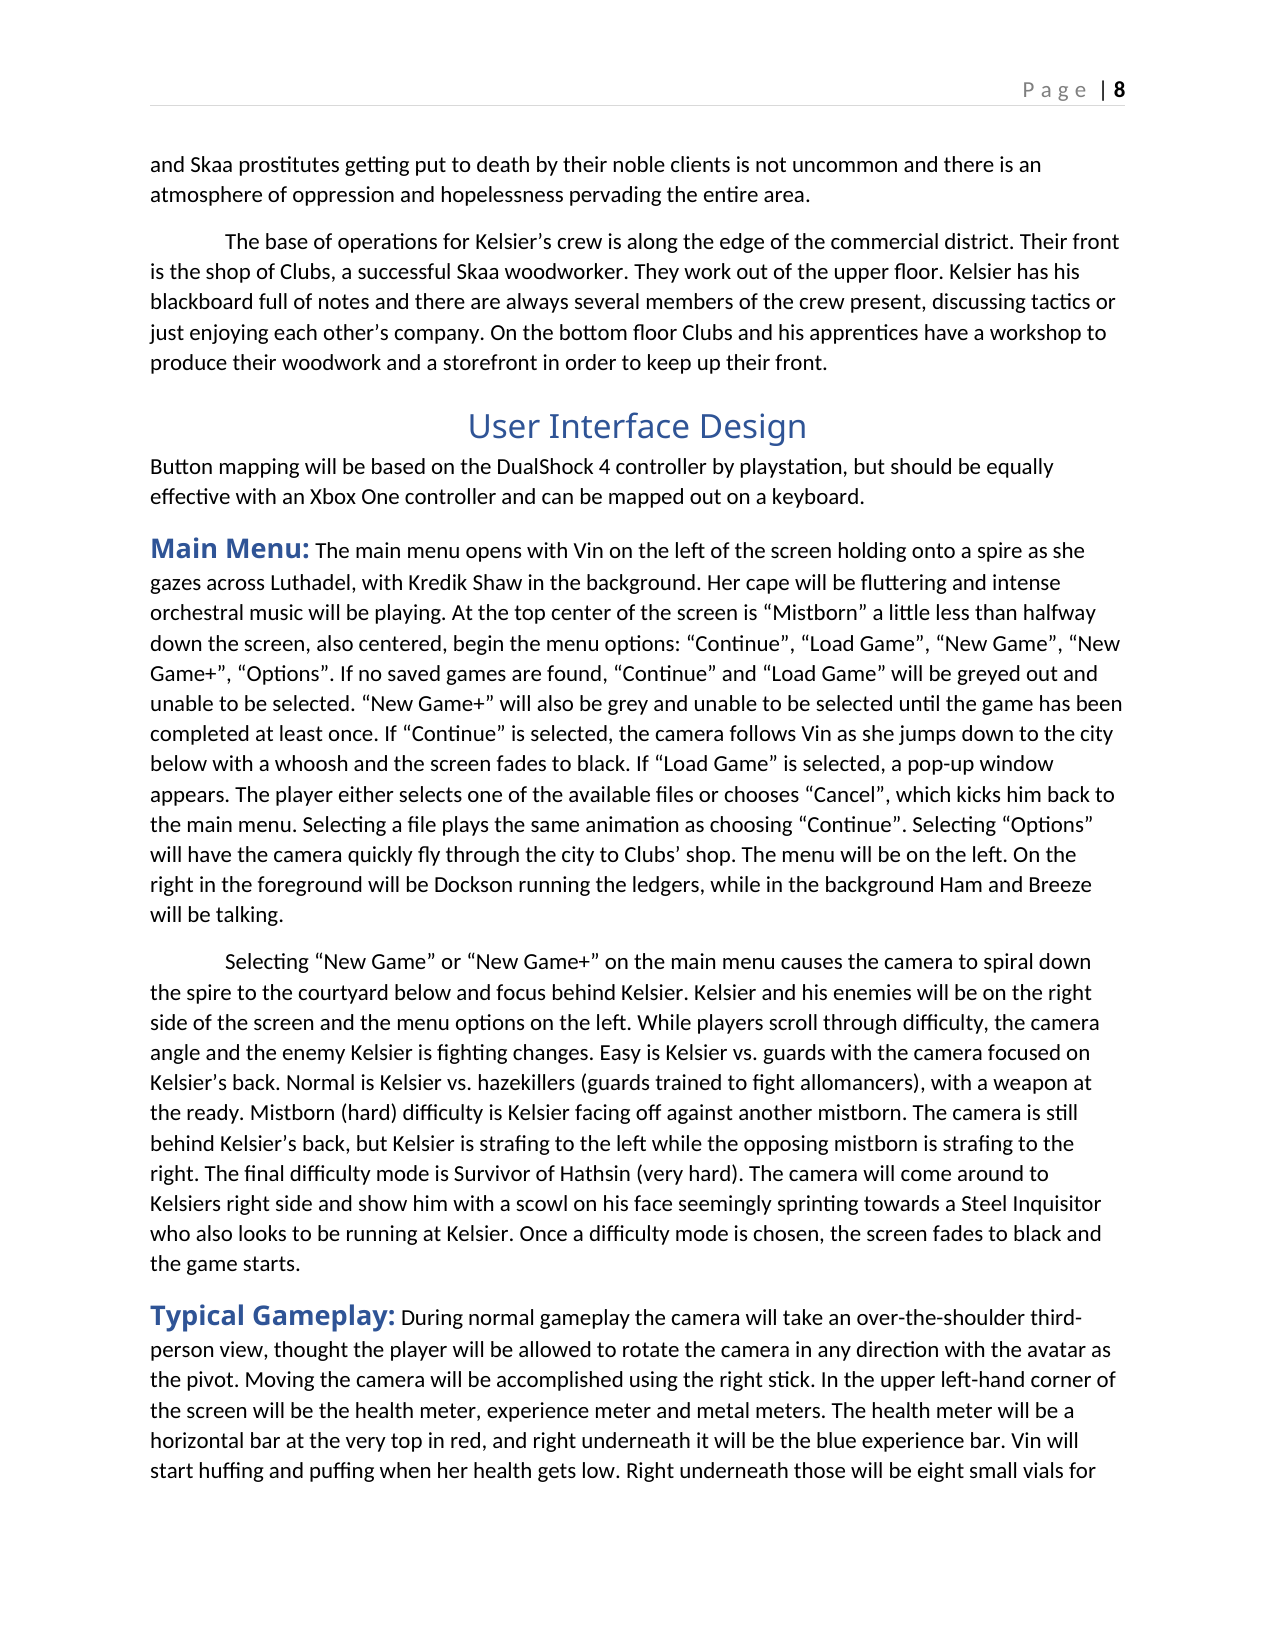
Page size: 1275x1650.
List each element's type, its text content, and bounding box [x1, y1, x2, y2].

subtitle User Interface Design [150, 403, 1125, 448]
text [150, 1296, 1125, 1484]
text Button mapping will be based on the DualShock 4 controller by playstation, but should be equally effective with an Xbox One controller and can be mapped out on a keyboard. [150, 452, 1125, 510]
text Selecting “New Game” or “New Game+” on the main menu causes the camera to spiral down the spire to the courtyard below and focus behind Kelsier. Kelsier and his enemies will be on the right side of the screen and the menu options on the left. While players scroll through difficulty, the camera angle and the enemy Kelsier is fighting changes. Easy is Kelsier vs. guards with the camera focused on Kelsier’s back. Normal is Kelsier vs. hazekillers (guards trained to fight allomancers), with a weapon at the ready. Mistborn (hard) difficulty is Kelsier facing off against another mistborn. The camera is still behind Kelsier’s back, but Kelsier is strafing to the left while the opposing mistborn is strafing to the right. The final difficulty mode is Survivor of Hathsin (very hard). The camera will come around to Kelsiers right side and show him with a scowl on his face seemingly sprinting towards a Steel Inquisitor who also looks to be running at Kelsier. Once a difficulty mode is chosen, the screen fades to black and the game starts. [150, 947, 1125, 1277]
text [150, 150, 1125, 208]
text Main Menu: The main menu opens with Vin on the left of the screen holding onto a spire as she gazes across Luthadel, with Kredik Shaw in the background. Her cape will be fluttering and intense orchestral music will be playing. At the top center of the screen is “Mistborn” a little less than halfway down the screen, also centered, begin the menu options: “Continue”, “Load Game”, “New Game”, “New Game+”, “Options”. If no saved games are found, “Continue” and “Load Game” will be greyed out and unable to be selected. “New Game+” will also be grey and unable to be selected until the game has been completed at least once. If “Continue” is selected, the camera follows Vin as she jumps down to the city below with a whoosh and the screen fades to black. If “Load Game” is selected, a pop-up window appears. The player either selects one of the available files or chooses “Cancel”, which kicks him back to the main menu. Selecting a file plays the same animation as choosing “Continue”. Selecting “Options” will have the camera quickly fly through the city to Clubs’ shop. The menu will be on the left. On the right in the foreground will be Dockson running the ledgers, while in the background Ham and Breeze will be talking. [150, 529, 1125, 928]
text The base of operations for Kelsier’s crew is along the edge of the commercial district. Their front is the shop of Clubs, a successful Skaa woodworker. They work out of the upper floor. Kelsier has his blackboard full of notes and there are always several members of the crew present, discussing tactics or just enjoying each other’s company. On the bottom floor Clubs and his apprentices have a workshop to produce their woodwork and a storefront in order to keep up their front. [150, 227, 1125, 376]
